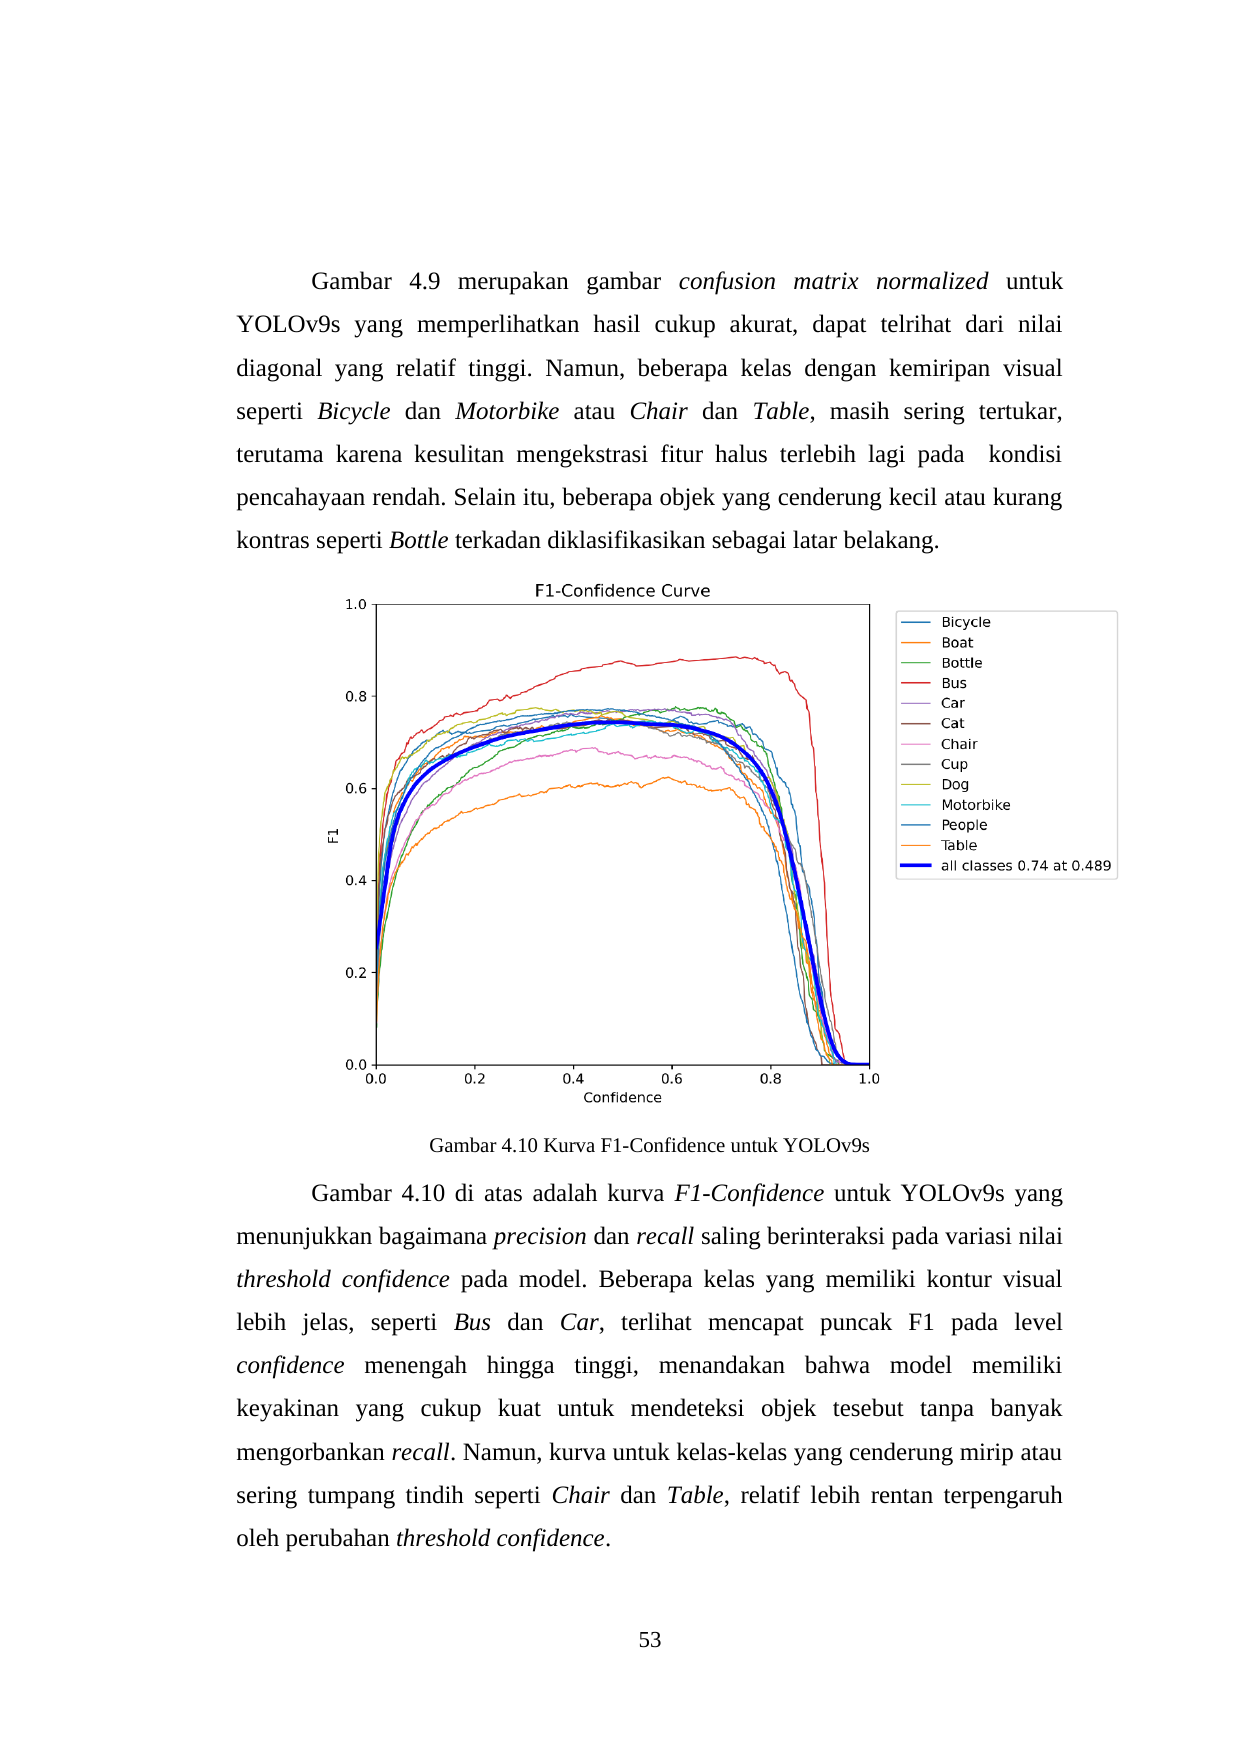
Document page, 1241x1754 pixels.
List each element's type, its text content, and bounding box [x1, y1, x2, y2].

text Gambar 4.10 Kurva F1-Confidence untuk YOLOv9s [236, 1133, 1063, 1157]
text Gambar 4.10 di atas adalah kurva F1-Confidence untuk YOLOv9s yang menunjukkan bagaimana precision dan recall saling berinteraksi pada variasi nilai threshold confidence pada model. Beberapa kelas yang memiliki kontur visual lebih jelas, seperti Bus dan Car, terlihat mencapat puncak F1 pada level confidence menengah hingga tinggi, menandakan bahwa model memiliki keyakinan yang cukup kuat untuk mendeteksi objek tesebut tanpa banyak mengorbankan recall. Namun, kurva untuk kelas-kelas yang cenderung mirip atau sering tumpang tindih seperti Chair dan Table, relatif lebih rentan terpengaruh oleh perubahan threshold confidence. [236, 1178, 1063, 1552]
text Gambar 4.9 merupakan gambar confusion matrix normalized untuk YOLOv9s yang memperlihatkan hasil cukup akurat, dapat telrihat dari nilai diagonal yang relatif tinggi. Namun, beberapa kelas dengan kemiripan visual seperti Bicycle dan Motorbike atau Chair dan Table, masih sering tertukar, terutama karena kesulitan mengekstrasi fitur halus terlebih lagi pada kondisi pencahayaan rendah. Selain itu, beberapa objek yang cenderung kecil atau kurang kontras seperti Bottle terkadan diklasifikasikan sebagai latar belakang. [236, 266, 1063, 554]
picture [311, 568, 1138, 1120]
